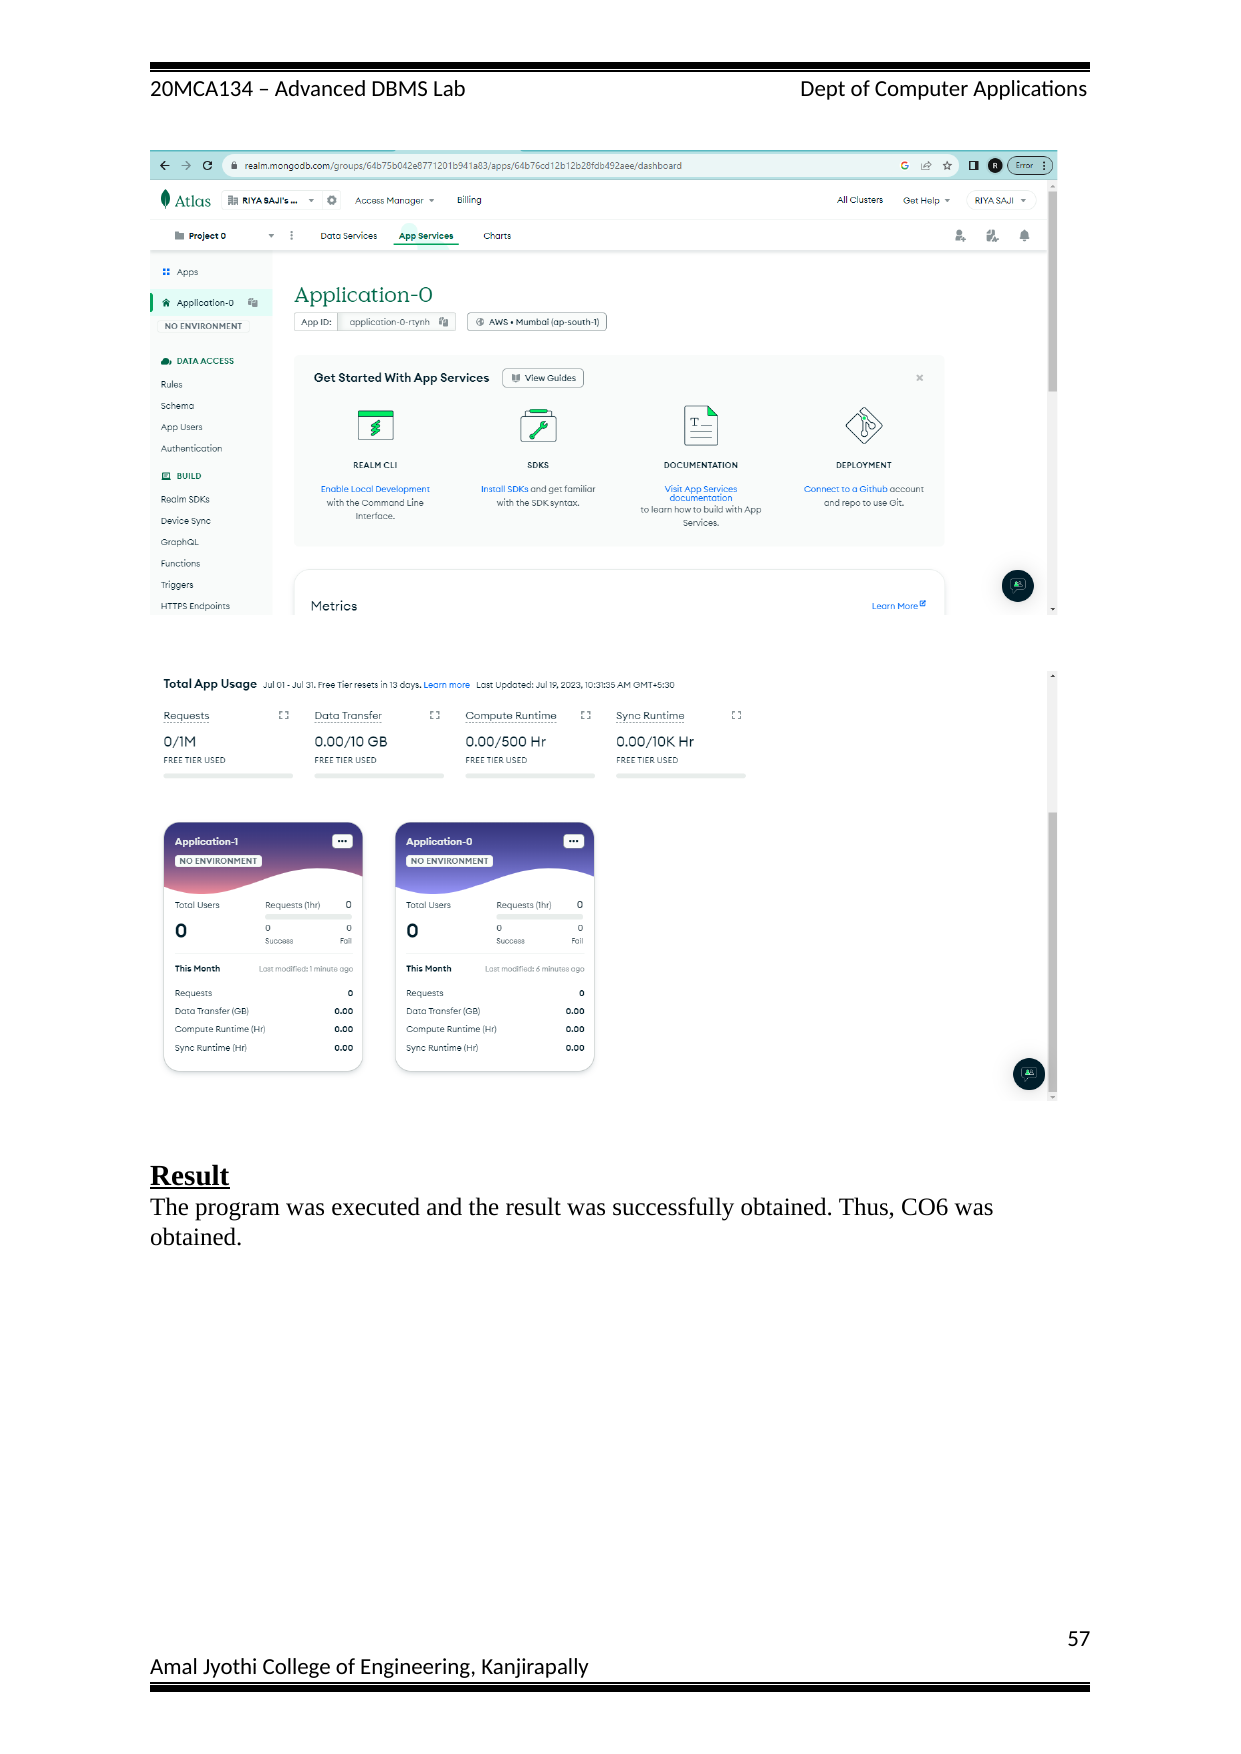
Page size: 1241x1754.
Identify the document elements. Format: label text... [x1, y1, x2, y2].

picture [150, 671, 1058, 1101]
picture [150, 150, 1058, 615]
text The program was executed and the result was successfully obtained. Thus, CO6 was obtained. [150, 1192, 1090, 1251]
text Result [150, 1158, 1090, 1192]
